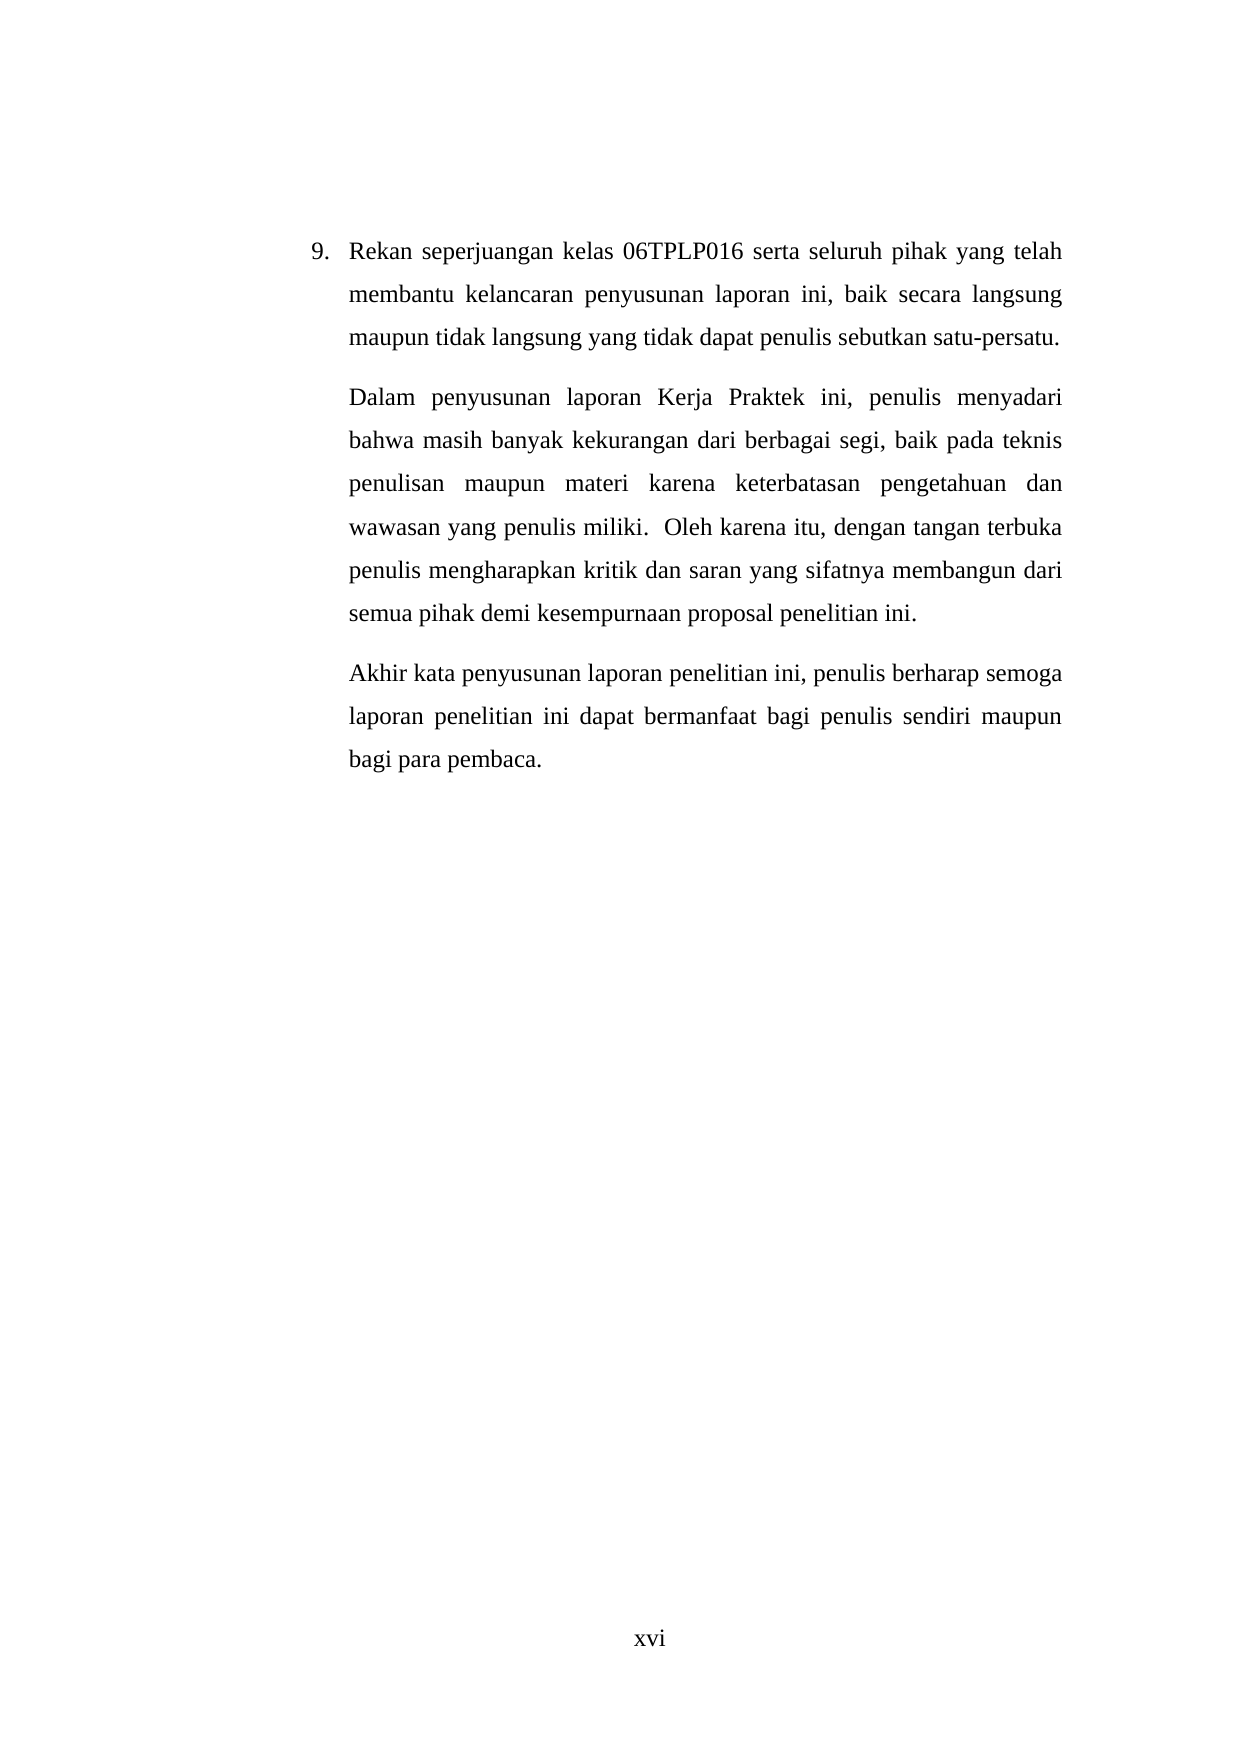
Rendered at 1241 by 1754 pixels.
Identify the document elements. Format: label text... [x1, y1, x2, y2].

text Dalam penyusunan laporan Kerja Praktek ini, penulis menyadari bahwa masih banyak kekurangan dari berbagai segi, baik pada teknis penulisan maupun materi karena keterbatasan pengetahuan dan wawasan yang penulis miliki. Oleh karena itu, dengan tangan terbuka penulis mengharapkan kritik dan saran yang sifatnya membangun dari semua pihak demi kesempurnaan proposal penelitian ini. [349, 382, 1063, 627]
text Akhir kata penyusunan laporan penelitian ini, penulis berharap semoga laporan penelitian ini dapat bermanfaat bagi penulis sendiri maupun bagi para pembaca. [349, 658, 1063, 773]
list Rekan seperjuangan kelas 06TPLP016 serta seluruh pihak yang telah membantu kelancaran penyusunan laporan ini, baik secara langsung maupun tidak langsung yang tidak dapat penulis sebutkan satu-persatu. [311, 236, 1063, 351]
